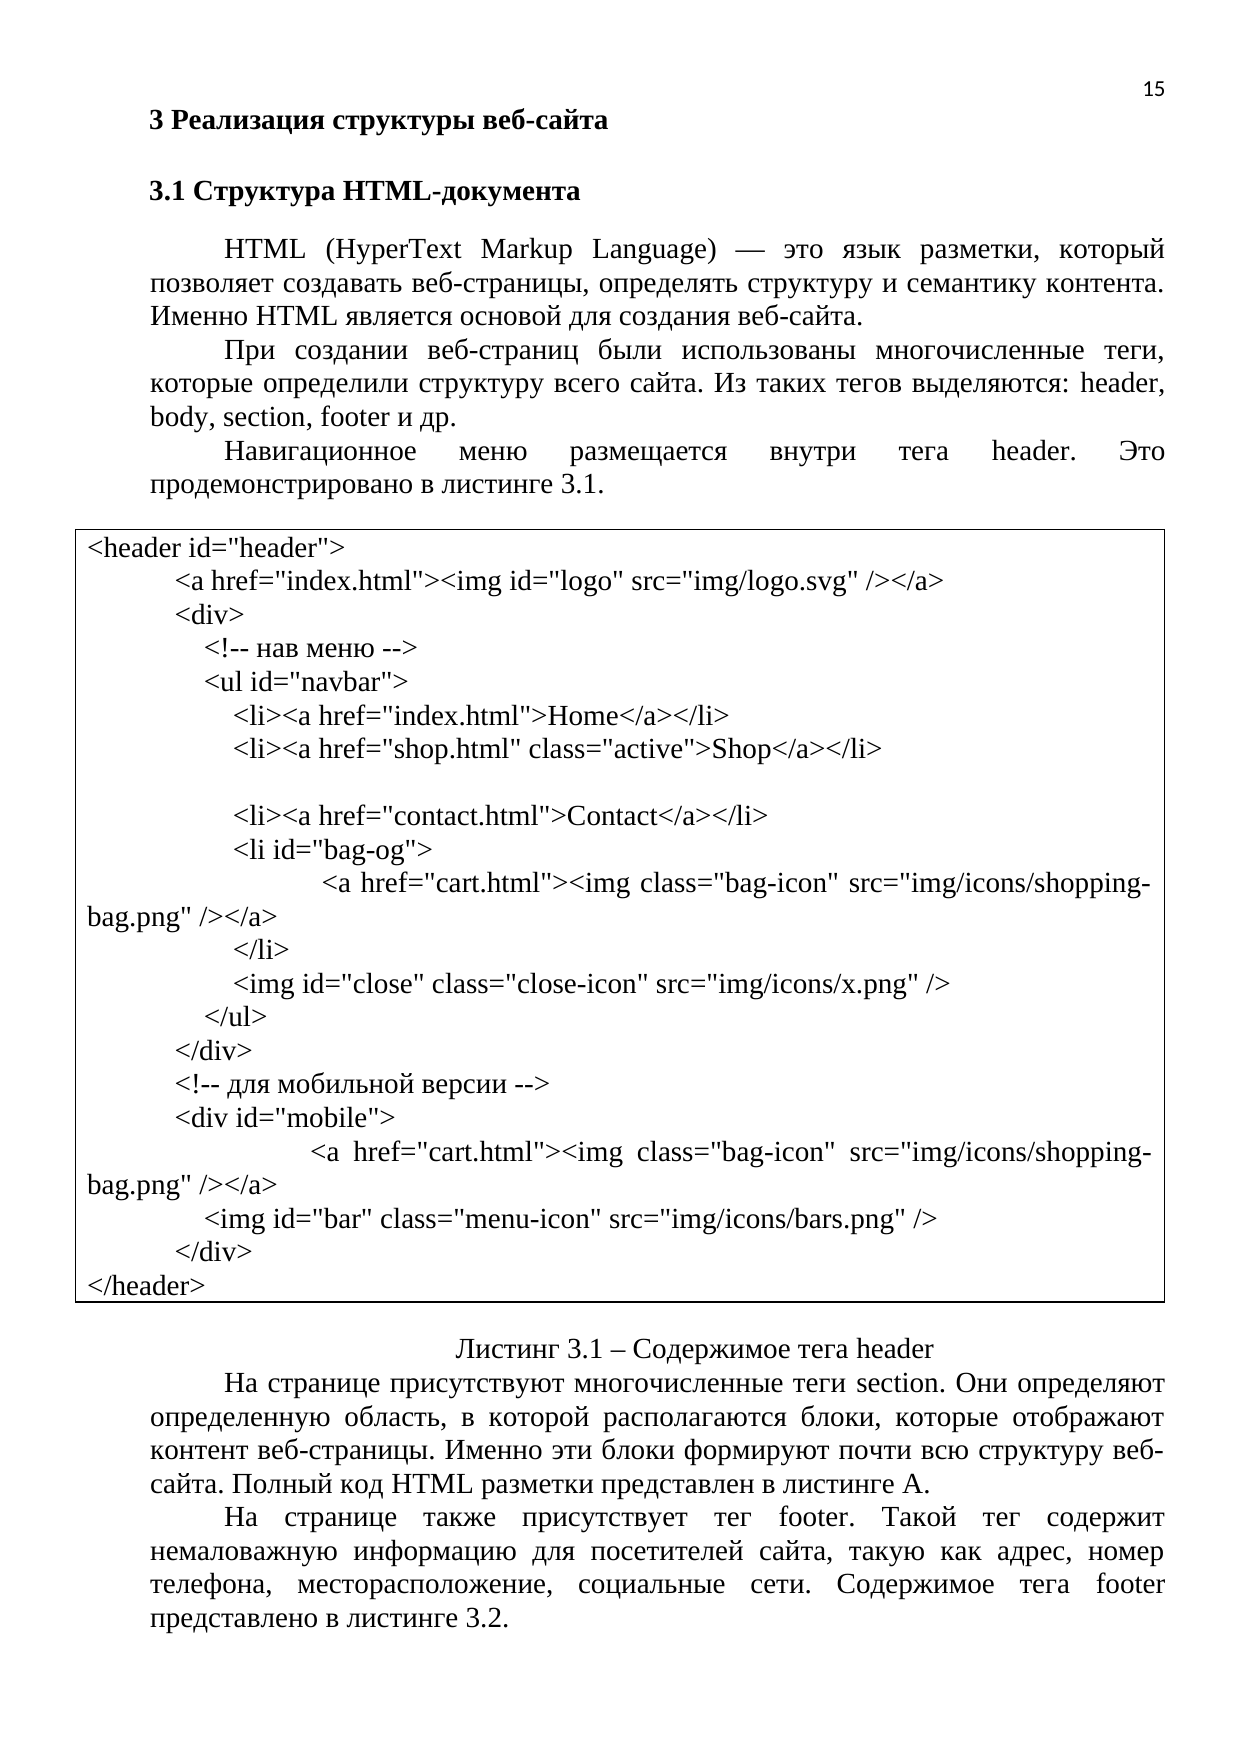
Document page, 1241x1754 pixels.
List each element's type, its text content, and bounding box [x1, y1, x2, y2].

text Навигационное меню размещается внутри тега header. Это продемонстрировано в листинге 3.1. [150, 433, 1165, 500]
text HTML (HyperText Markup Language) — это язык разметки, который позволяет создавать веб-страницы, определять структуру и семантику контента. Именно HTML является основой для создания веб-сайта. [150, 231, 1165, 332]
subtitle 3.1 Структура HTML-документа [149, 173, 1165, 206]
text 3 Реализация структуры веб-сайта [75, 102, 1165, 135]
text При создании веб-страниц были использованы многочисленные теги, которые определили структуру всего сайта. Из таких тегов выделяются: header, body, section, footer и др. [150, 332, 1165, 433]
text Листинг 3.1 – Содержимое тега header [150, 1332, 1165, 1365]
text На странице также присутствует тег footer. Такой тег содержит немаловажную информацию для посетителей сайта, такую как адрес, номер телефона, месторасположение, социальные сети. Содержимое тега footer представлено в листинге 3.2. [150, 1499, 1165, 1633]
table_header <header id="header"> <a href="index.html"><img id="logo" src="img/logo.svg" /></a> <div> <!-- нав меню --> <ul id="navbar"> <li><a href="index.html">Home</a></li> <li><a href="shop.html" class="active">Shop</a></li> <li><a href="contact.html">Contact</a></li> <li id="bag-og"> <a href="cart.html"><img class="bag-icon" src="img/icons/shopping-bag.png" /></a> </li> <img id="close" class="close-icon" src="img/icons/x.png" /> </ul> </div> <!-- для мобильной версии --> <div id="mobile"> <a href="cart.html"><img class="bag-icon" src="img/icons/shopping-bag.png" /></a> <img id="bar" class="menu-icon" src="img/icons/bars.png" /> </div> </header> [76, 530, 1164, 1301]
text На странице присутствуют многочисленные теги section. Они определяют определенную область, в которой располагаются блоки, которые отображают контент веб-страницы. Именно эти блоки формируют почти всю структуру веб-сайта. Полный код HTML разметки представлен в листинге А. [150, 1365, 1165, 1499]
